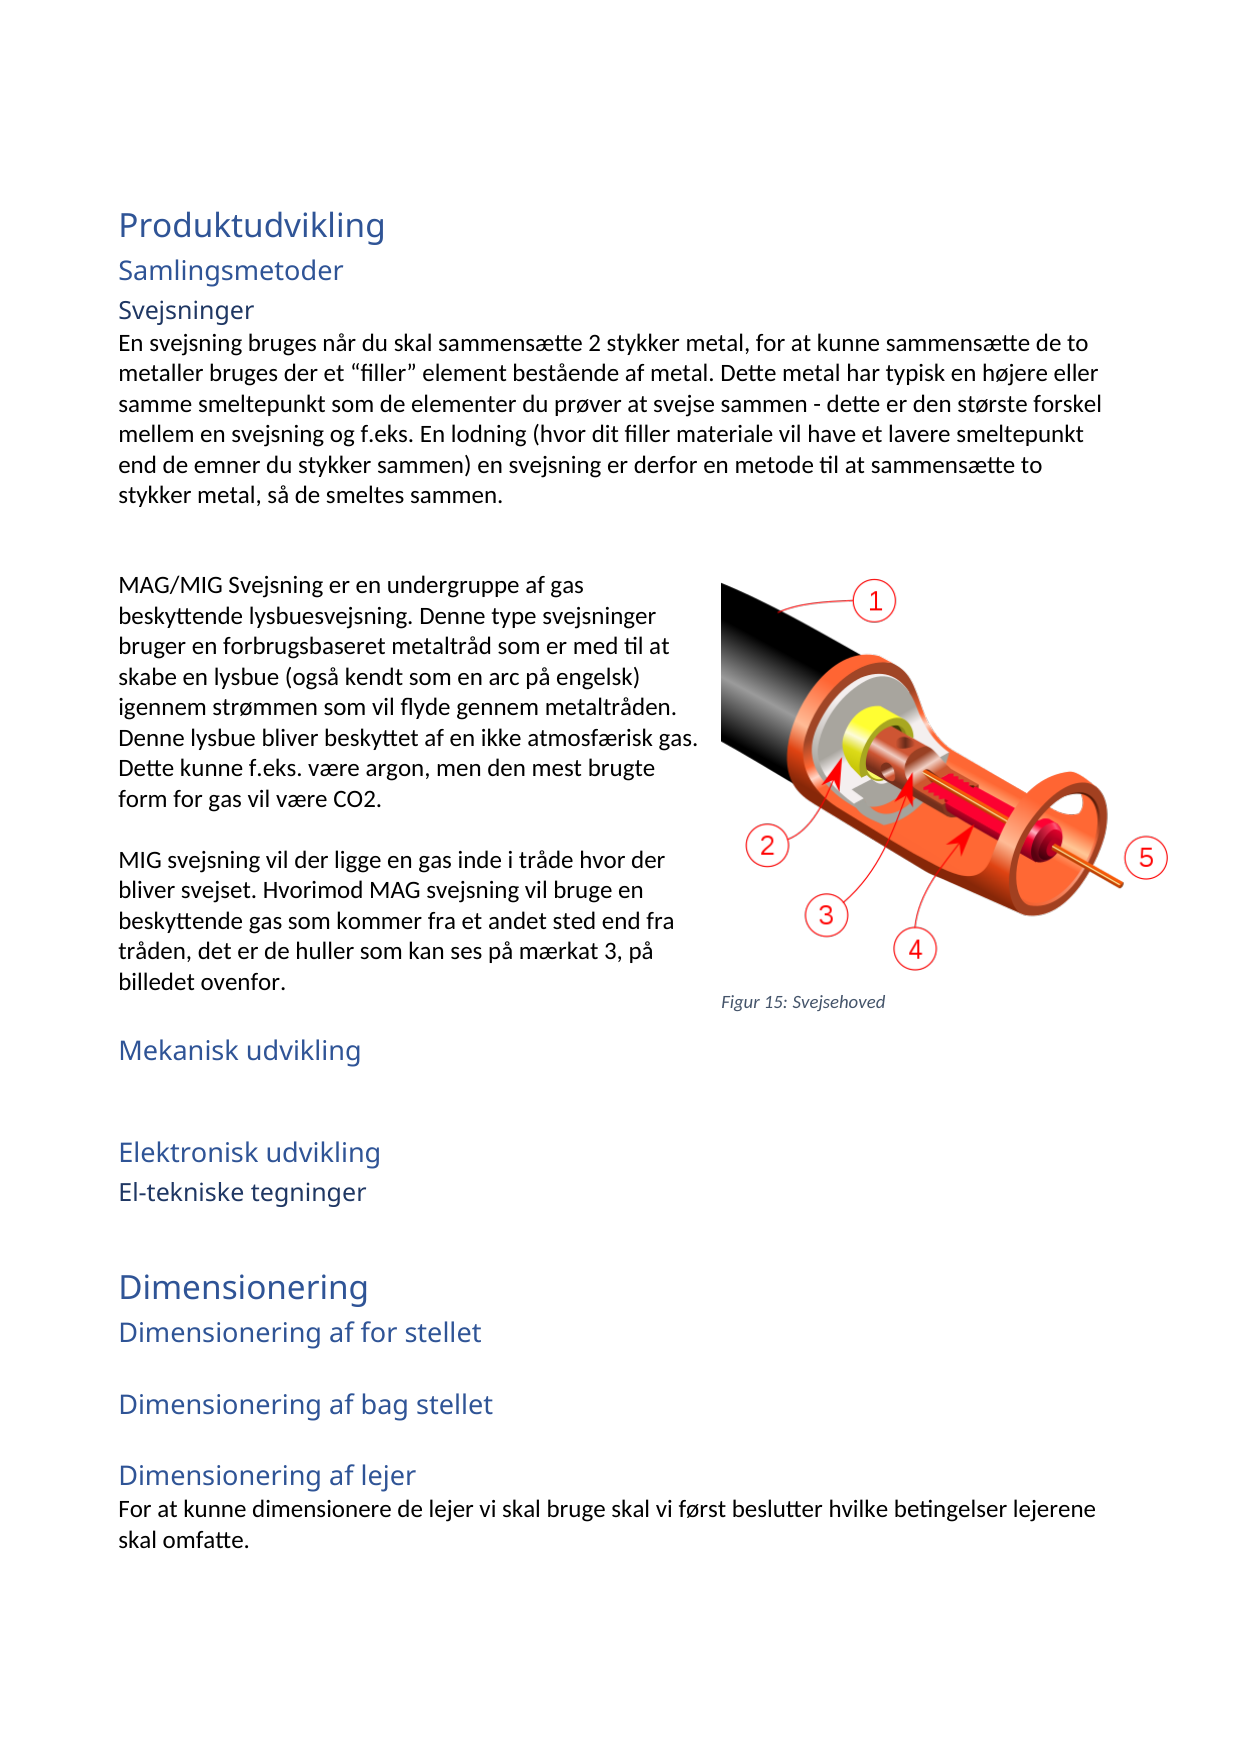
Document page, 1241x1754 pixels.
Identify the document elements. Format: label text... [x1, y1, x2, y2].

subtitle Dimensionering [118, 1264, 1122, 1309]
text MIG svejsning vil der ligge en gas inde i tråde hvor der bliver svejset. Hvorimod MAG svejsning vil bruge en beskyttende gas som kommer fra et andet sted end fra tråden, det er de huller som kan ses på mærkat 3, på billedet ovenfor. [118, 844, 1122, 997]
subtitle Samlingsmetoder [118, 252, 1122, 289]
subtitle Produktudvikling [118, 202, 1122, 248]
picture [721, 569, 1174, 982]
subtitle Mekanisk udvikling [118, 1031, 1122, 1068]
text For at kunne dimensionere de lejer vi skal bruge skal vi først beslutter hvilke betingelser lejerene skal omfatte. [118, 1493, 1122, 1554]
subtitle Svejsninger [118, 293, 1122, 327]
subtitle Dimensionering af lejer [118, 1457, 1122, 1493]
subtitle El-tekniske tegninger [118, 1174, 1122, 1208]
subtitle Dimensionering af for stellet [118, 1313, 1122, 1350]
subtitle Elektronisk udvikling [118, 1133, 1122, 1170]
text En svejsning bruges når du skal sammensætte 2 stykker metal, for at kunne sammensætte de to metaller bruges der et “filler” element bestående af metal. Dette metal har typisk en højere eller samme smeltepunkt som de elementer du prøver at svejse sammen - dette er den største forskel mellem en svejsning og f.eks. En lodning (hvor dit filler materiale vil have et lavere smeltepunkt end de emner du stykker sammen) en svejsning er derfor en metode til at sammensætte to stykker metal, så de smeltes sammen. [118, 327, 1122, 510]
subtitle Dimensionering af bag stellet [118, 1385, 1122, 1422]
text MAG/MIG Svejsning er en undergruppe af gas beskyttende lysbuesvejsning. Denne type svejsninger bruger en forbrugsbaseret metaltråd som er med til at skabe en lysbue (også kendt som en arc på engelsk) igennem strømmen som vil flyde gennem metaltråden. Denne lysbue bliver beskyttet af en ikke atmosfærisk gas. Dette kunne f.eks. være argon, men den mest brugte form for gas vil være CO2. [118, 569, 721, 813]
